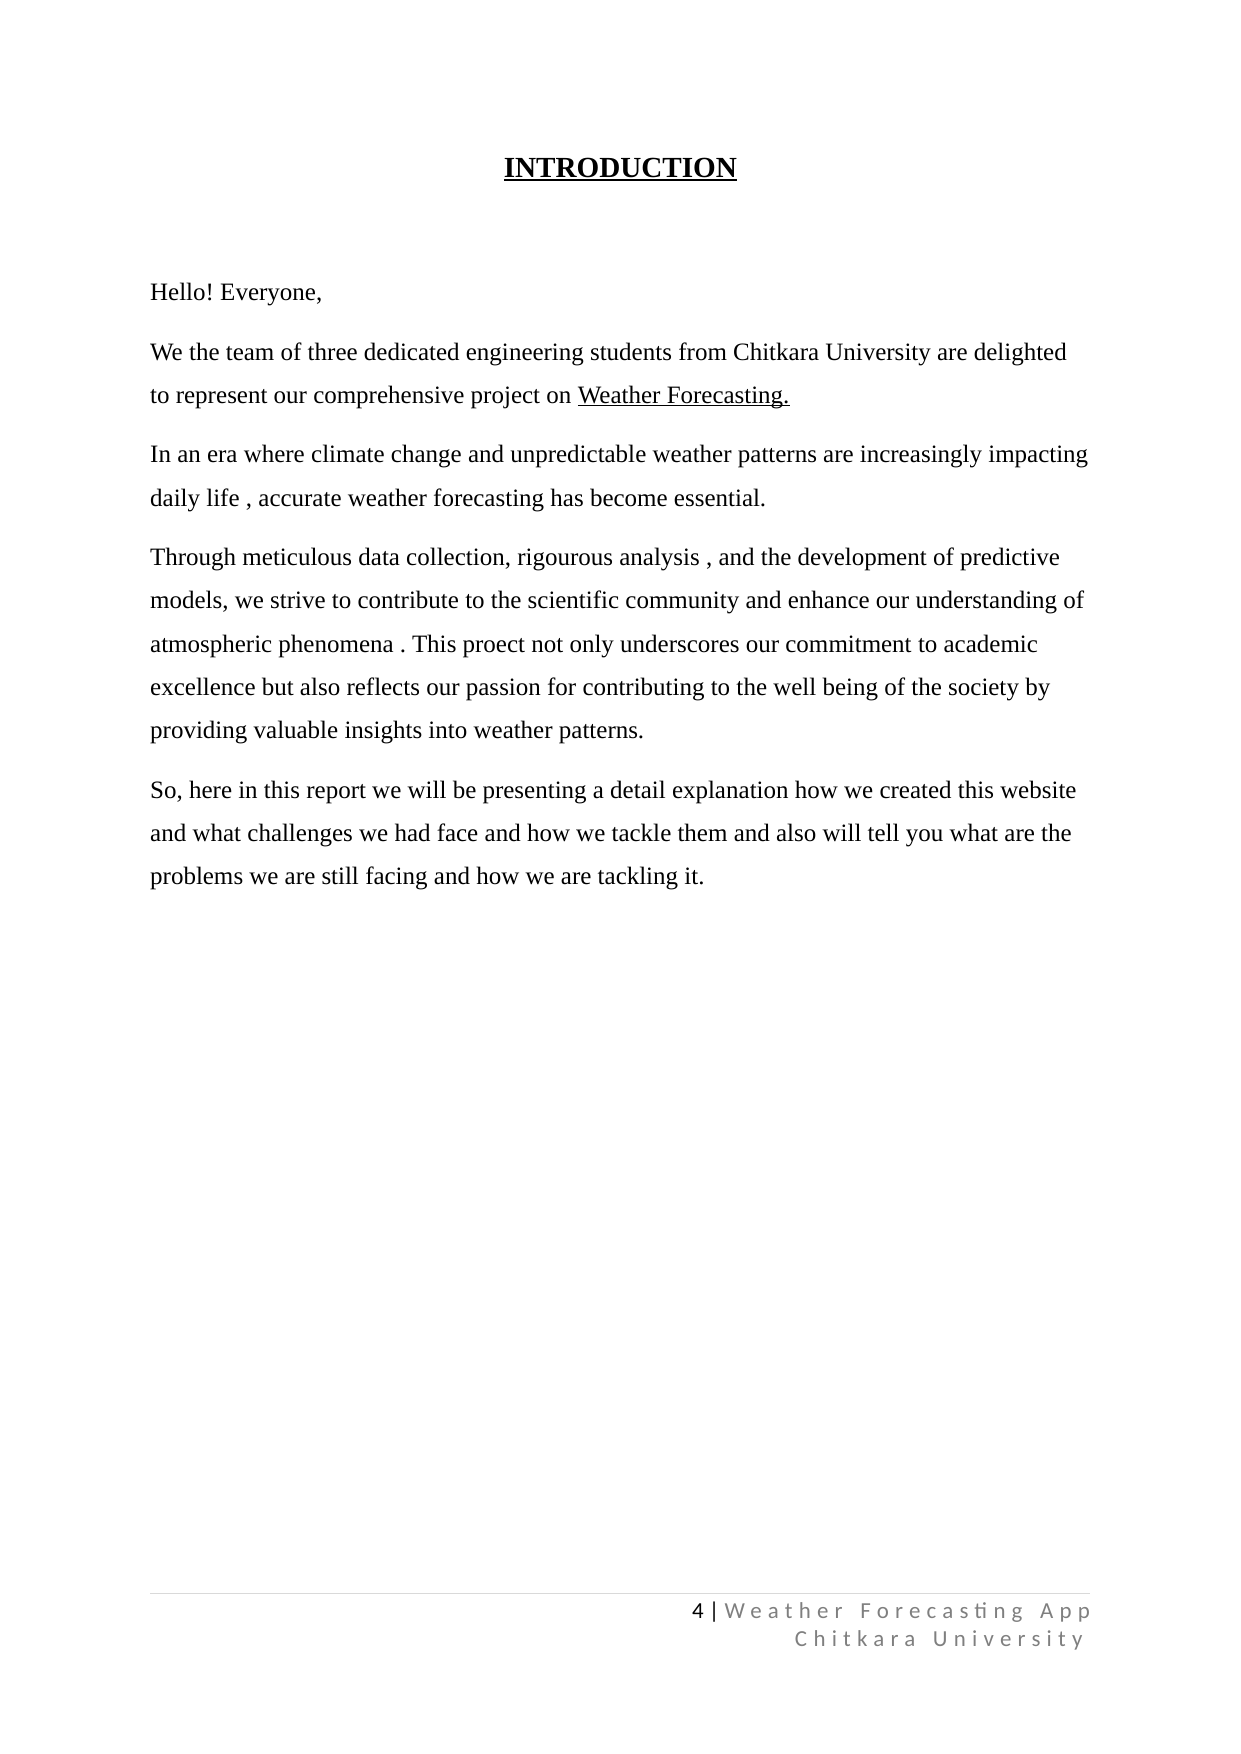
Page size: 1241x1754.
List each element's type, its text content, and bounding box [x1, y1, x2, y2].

text So, here in this report we will be presenting a detail explanation how we created this website and what challenges we had face and how we tackle them and also will tell you what are the problems we are still facing and how we are tackling it. [150, 775, 1090, 890]
text We the team of three dedicated engineering students from Chitkara University are delighted to represent our comprehensive project on Weather Forecasting. [150, 337, 1090, 408]
text Hello! Everyone, [150, 277, 1090, 306]
text In an era where climate change and unpredictable weather patterns are increasingly impacting daily life , accurate weather forecasting has become essential. [150, 439, 1090, 511]
text INTRODUCTION [150, 150, 1090, 183]
text Through meticulous data collection, rigourous analysis , and the development of predictive models, we strive to contribute to the scientific community and enhance our understanding of atmospheric phenomena . This proect not only underscores our commitment to academic excellence but also reflects our passion for contributing to the well being of the society by providing valuable insights into weather patterns. [150, 542, 1090, 744]
